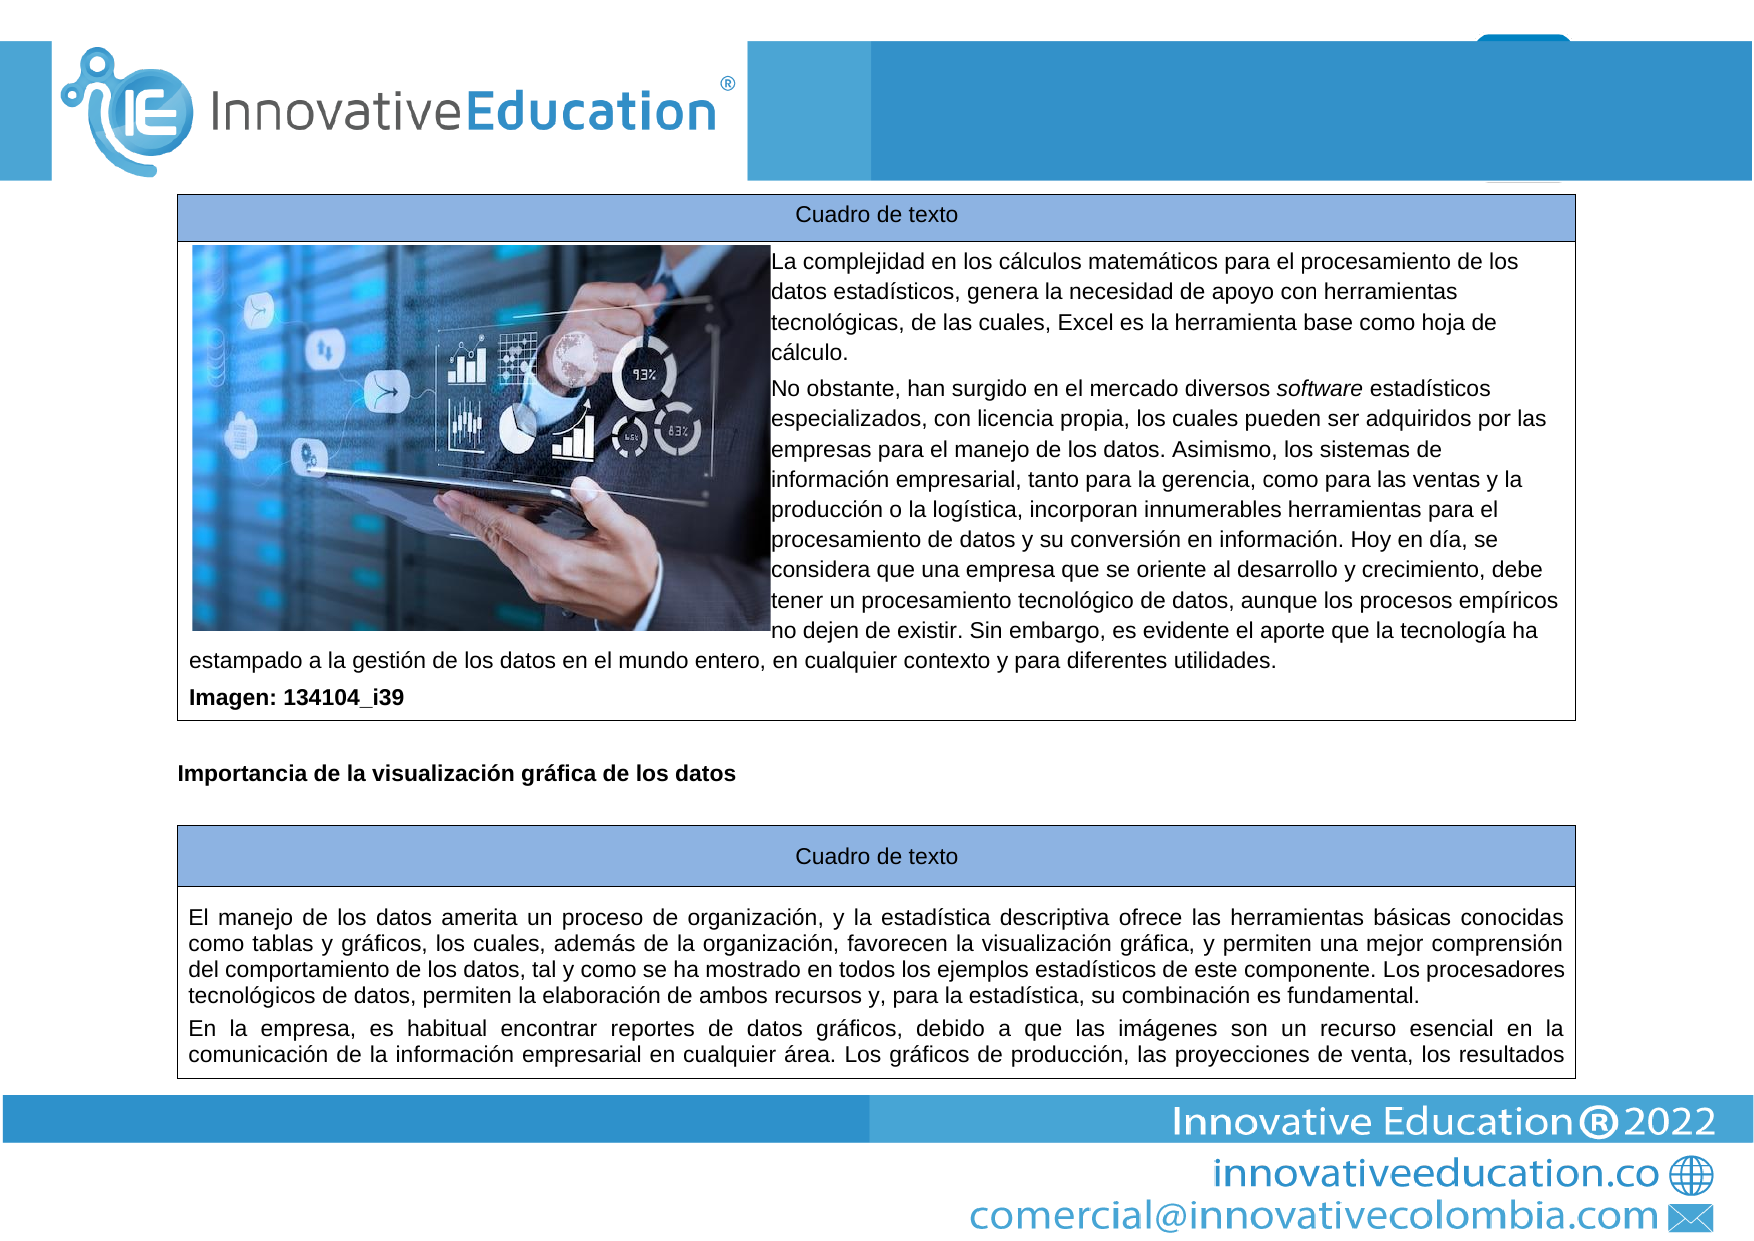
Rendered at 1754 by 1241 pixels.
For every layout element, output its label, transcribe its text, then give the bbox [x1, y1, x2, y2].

table_header Cuadro de texto [178, 826, 1575, 886]
picture [192, 245, 771, 631]
text Importancia de la visualización gráfica de los datos [177, 760, 1577, 786]
picture [0, 28, 1752, 194]
picture [2, 1093, 1754, 1239]
table_cell La complejidad en los cálculos matemáticos para el procesamiento de los datos estadísticos, genera la necesidad de apoyo con herramientas tecnológicas, de las cuales, Excel es la herramienta base como hoja de cálculo. No obstante, han surgido en el mercado diversos software estadísticos especializados, con licencia propia, los cuales pueden ser adquiridos por las empresas para el manejo de los datos. Asimismo, los sistemas de información empresarial, tanto para la gerencia, como para las ventas y la producción o la logística, incorporan innumerables herramientas para el procesamiento de datos y su conversión en información. Hoy en día, se considera que una empresa que se oriente al desarrollo y crecimiento, debe tener un procesamiento tecnológico de datos, aunque los procesos empíricos no dejen de existir. Sin embargo, es evidente el aporte que la tecnología ha estampado a la gestión de los datos en el mundo entero, en cualquier contexto y para diferentes utilidades. Imagen: 134104_i39 [178, 242, 1575, 720]
table_header Cuadro de texto [178, 195, 1575, 241]
